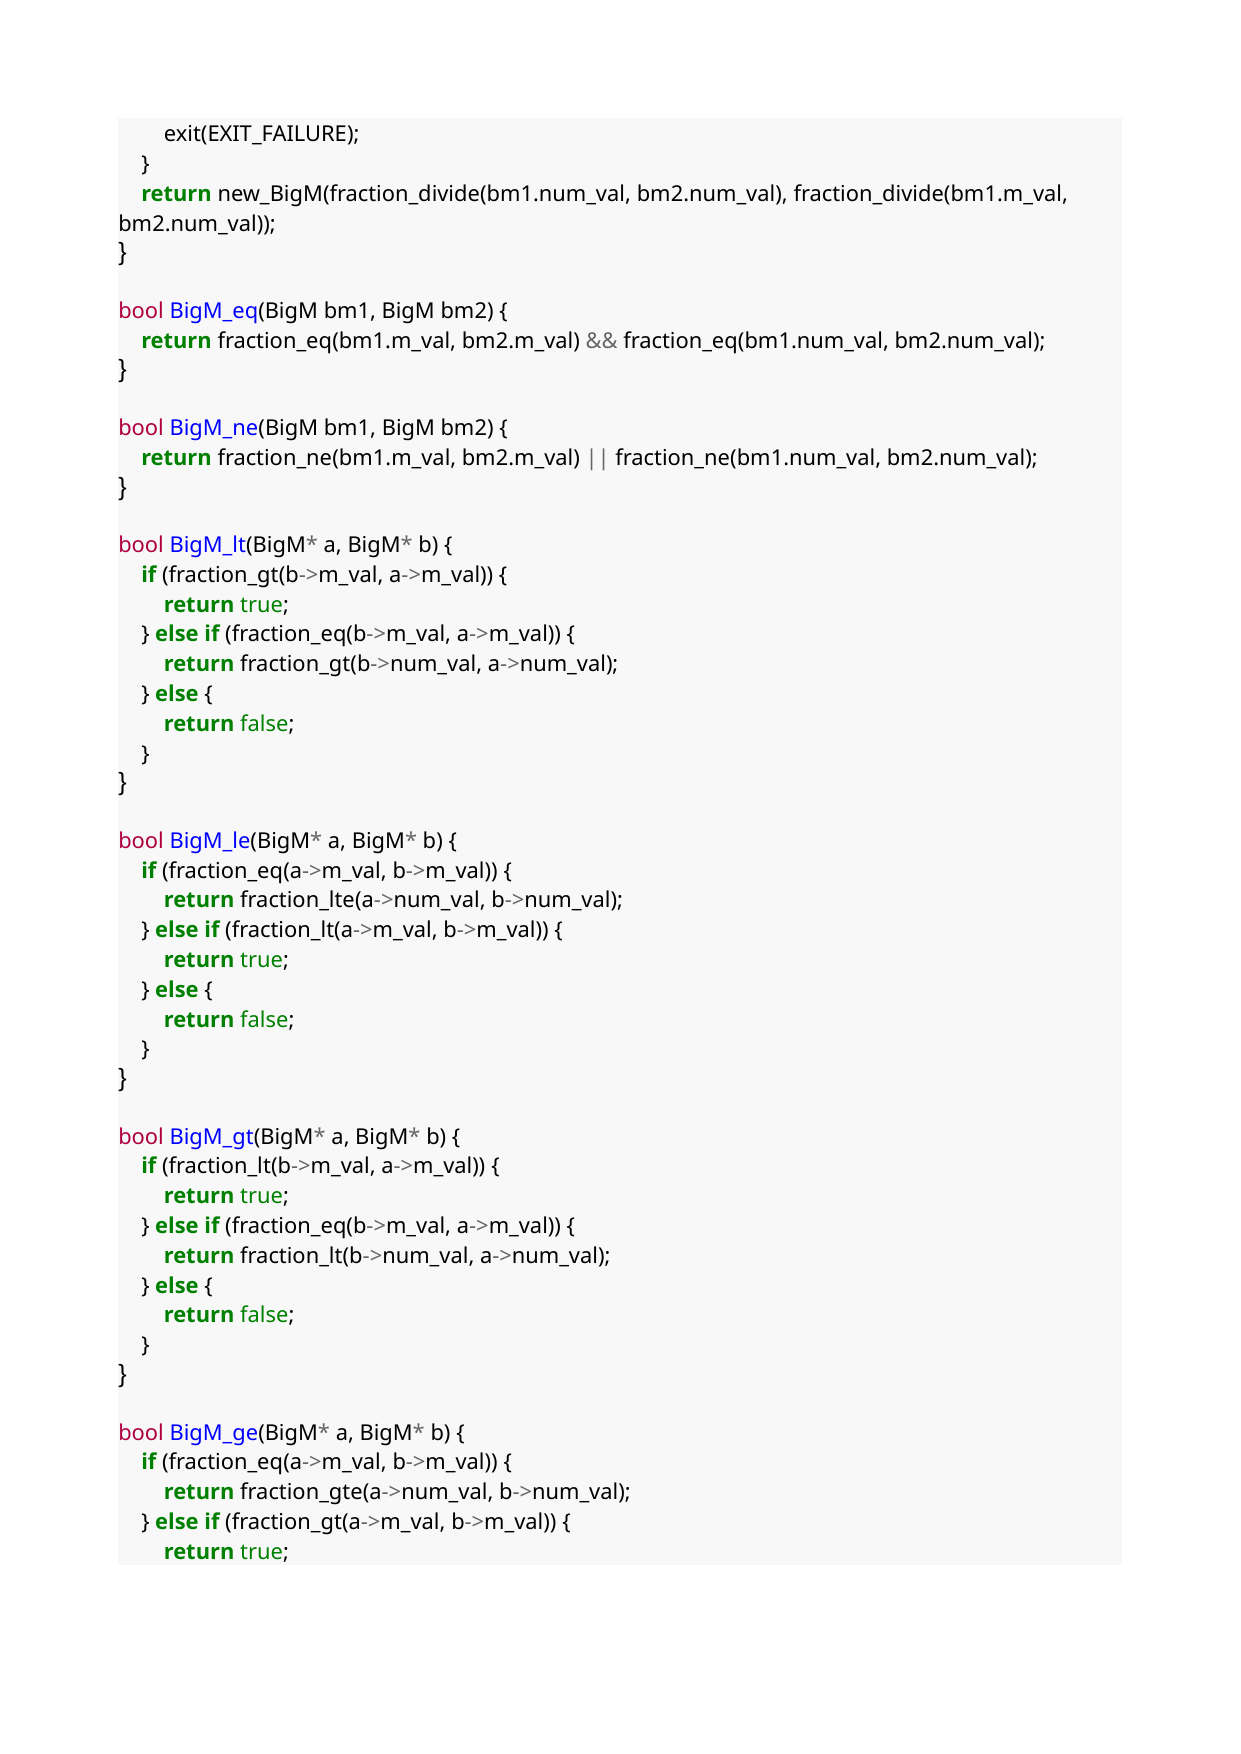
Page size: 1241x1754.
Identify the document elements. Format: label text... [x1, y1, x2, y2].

text exit(EXIT_FAILURE); [118, 118, 1122, 148]
text } [118, 1329, 1122, 1359]
text return false; [118, 1299, 1122, 1329]
text return true; [118, 1180, 1122, 1210]
text return false; [118, 708, 1122, 737]
text if (fraction_lt(b->m_val, a->m_val)) { [118, 1150, 1122, 1180]
text } [118, 237, 1122, 266]
text return fraction_lte(a->num_val, b->num_val); [118, 884, 1122, 914]
text if (fraction_eq(a->m_val, b->m_val)) { [118, 854, 1122, 884]
text if (fraction_gt(b->m_val, a->m_val)) { [118, 559, 1122, 588]
text bool BigM_gt(BigM* a, BigM* b) { [118, 1121, 1122, 1150]
text return true; [118, 588, 1122, 618]
text return fraction_eq(bm1.m_val, bm2.m_val) && fraction_eq(bm1.num_val, bm2.num_val); [118, 324, 1122, 354]
text } else if (fraction_gt(a->m_val, b->m_val)) { [118, 1506, 1122, 1536]
text } else if (fraction_eq(b->m_val, a->m_val)) { [118, 618, 1122, 648]
text return true; [118, 944, 1122, 974]
text return true; [118, 1536, 1122, 1565]
text bool BigM_lt(BigM* a, BigM* b) { [118, 529, 1122, 559]
text } else { [118, 678, 1122, 708]
text } [118, 1063, 1122, 1092]
text } [118, 737, 1122, 767]
text return fraction_gt(b->num_val, a->num_val); [118, 648, 1122, 678]
text bool BigM_le(BigM* a, BigM* b) { [118, 825, 1122, 854]
text if (fraction_eq(a->m_val, b->m_val)) { [118, 1446, 1122, 1476]
text } else { [118, 974, 1122, 1003]
text return fraction_gte(a->num_val, b->num_val); [118, 1476, 1122, 1506]
text bool BigM_ge(BigM* a, BigM* b) { [118, 1416, 1122, 1446]
text } [118, 471, 1122, 500]
text } [118, 1359, 1122, 1388]
text } else if (fraction_eq(b->m_val, a->m_val)) { [118, 1210, 1122, 1240]
text } [118, 1033, 1122, 1063]
text return fraction_lt(b->num_val, a->num_val); [118, 1240, 1122, 1269]
text } else { [118, 1269, 1122, 1299]
text bool BigM_eq(BigM bm1, BigM bm2) { [118, 295, 1122, 324]
text } else if (fraction_lt(a->m_val, b->m_val)) { [118, 914, 1122, 944]
text } [118, 767, 1122, 796]
text bool BigM_ne(BigM bm1, BigM bm2) { [118, 412, 1122, 442]
text return fraction_ne(bm1.m_val, bm2.m_val) || fraction_ne(bm1.num_val, bm2.num_val); [118, 442, 1122, 471]
text return false; [118, 1003, 1122, 1033]
text } [118, 354, 1122, 383]
text } [118, 148, 1122, 178]
text return new_BigM(fraction_divide(bm1.num_val, bm2.num_val), fraction_divide(bm1.m_val, bm2.num_val)); [118, 178, 1122, 237]
